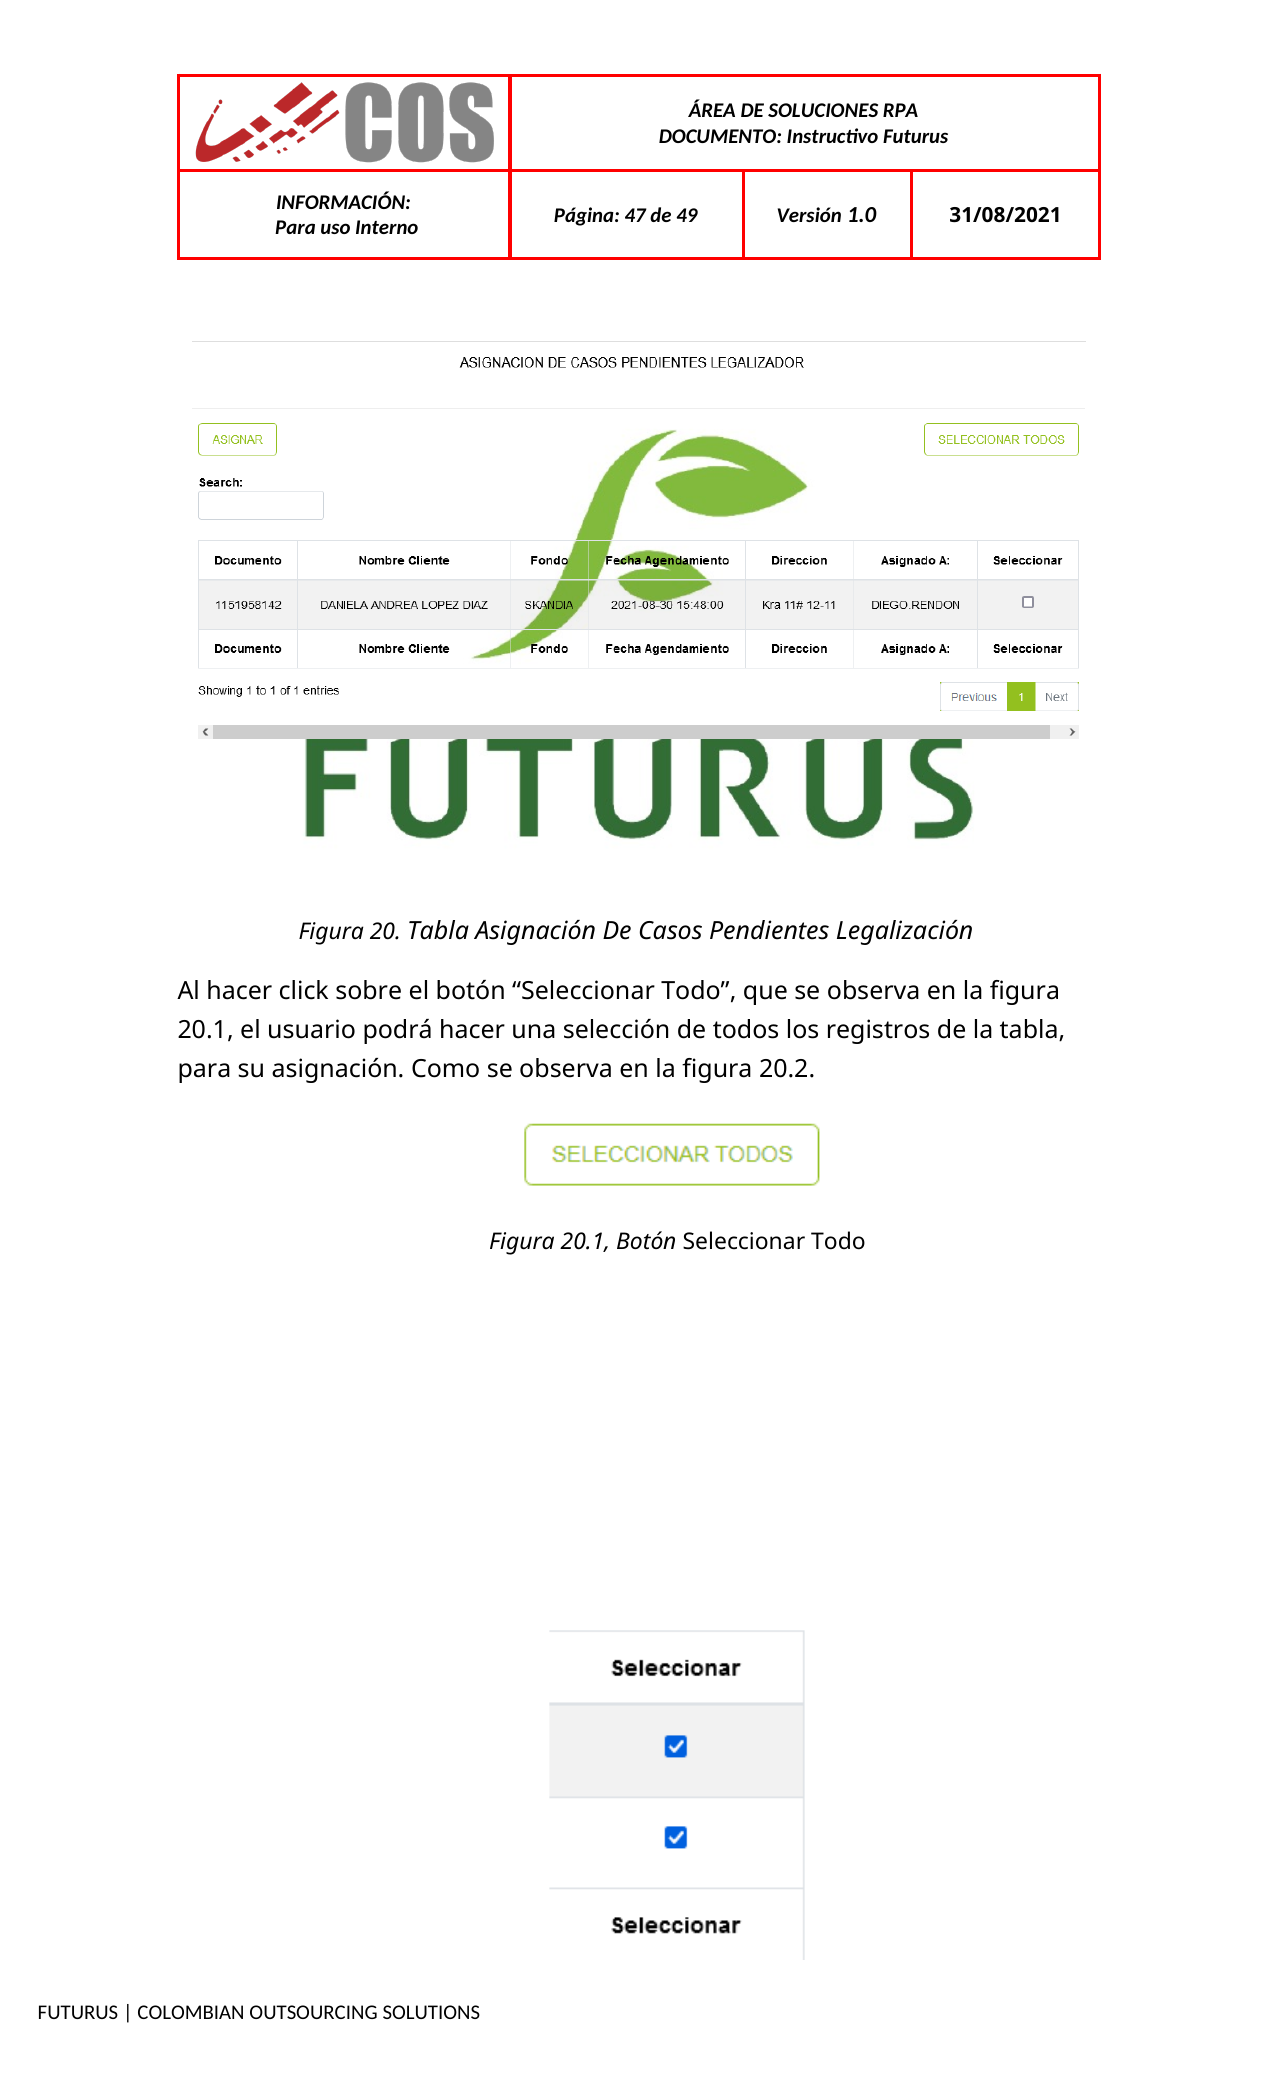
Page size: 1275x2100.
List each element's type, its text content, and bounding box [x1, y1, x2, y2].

picture [190, 76, 499, 169]
text Figura 20.1, Botón Seleccionar Todo [251, 1225, 1098, 1256]
text Al hacer click sobre el botón “Seleccionar Todo”, que se observa en la figura 20.1, el usuario podrá hacer una selección de todos los registros de la tabla, para su asignación. Como se observa en la figura 20.2. [177, 972, 1098, 1085]
picture [549, 1630, 808, 1960]
picture [509, 1110, 840, 1200]
picture [177, 341, 1098, 851]
text Figura 20. Tabla Asignación De Casos Pendientes Legalización [177, 912, 1098, 947]
